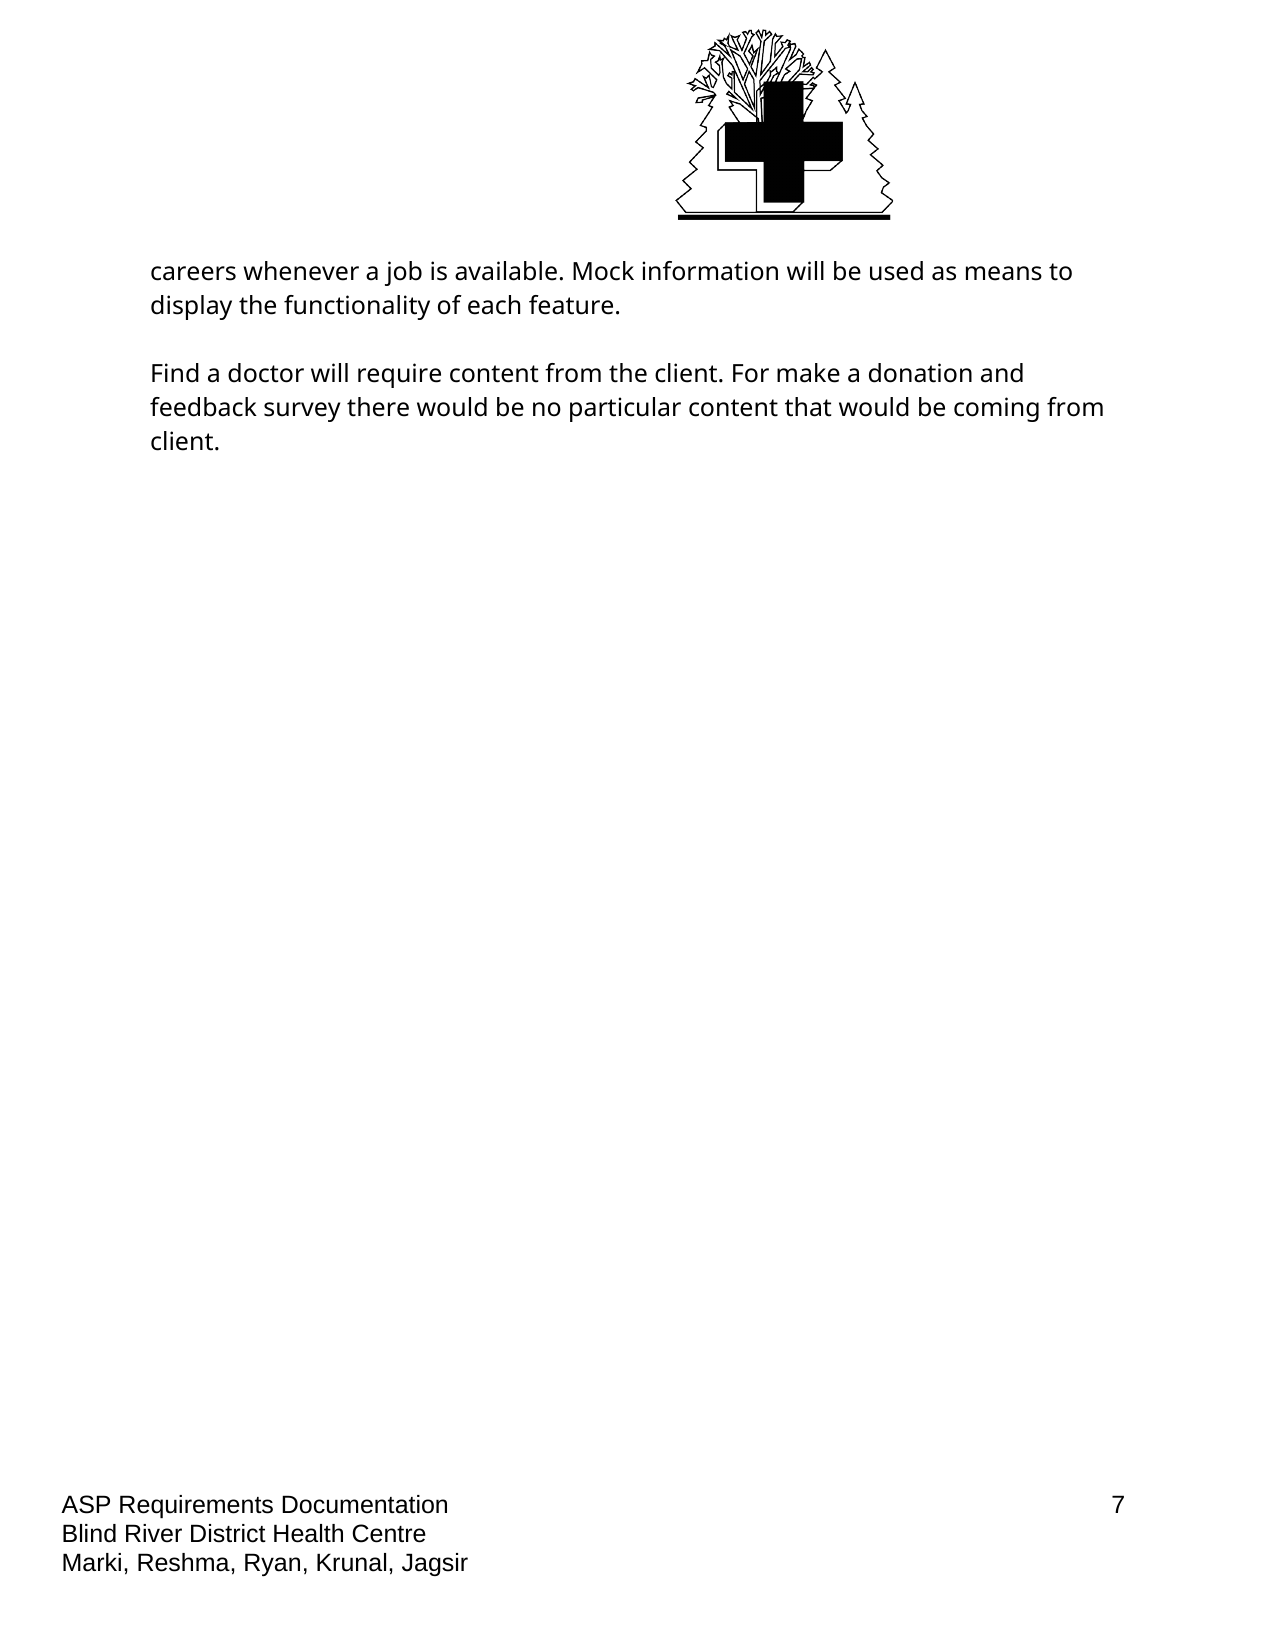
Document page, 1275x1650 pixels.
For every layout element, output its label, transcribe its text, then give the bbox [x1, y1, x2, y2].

text Find a doctor will require content from the client. For make a donation and feedback survey there would be no particular content that would be coming from client. [150, 355, 1125, 458]
picture [675, 29, 894, 220]
